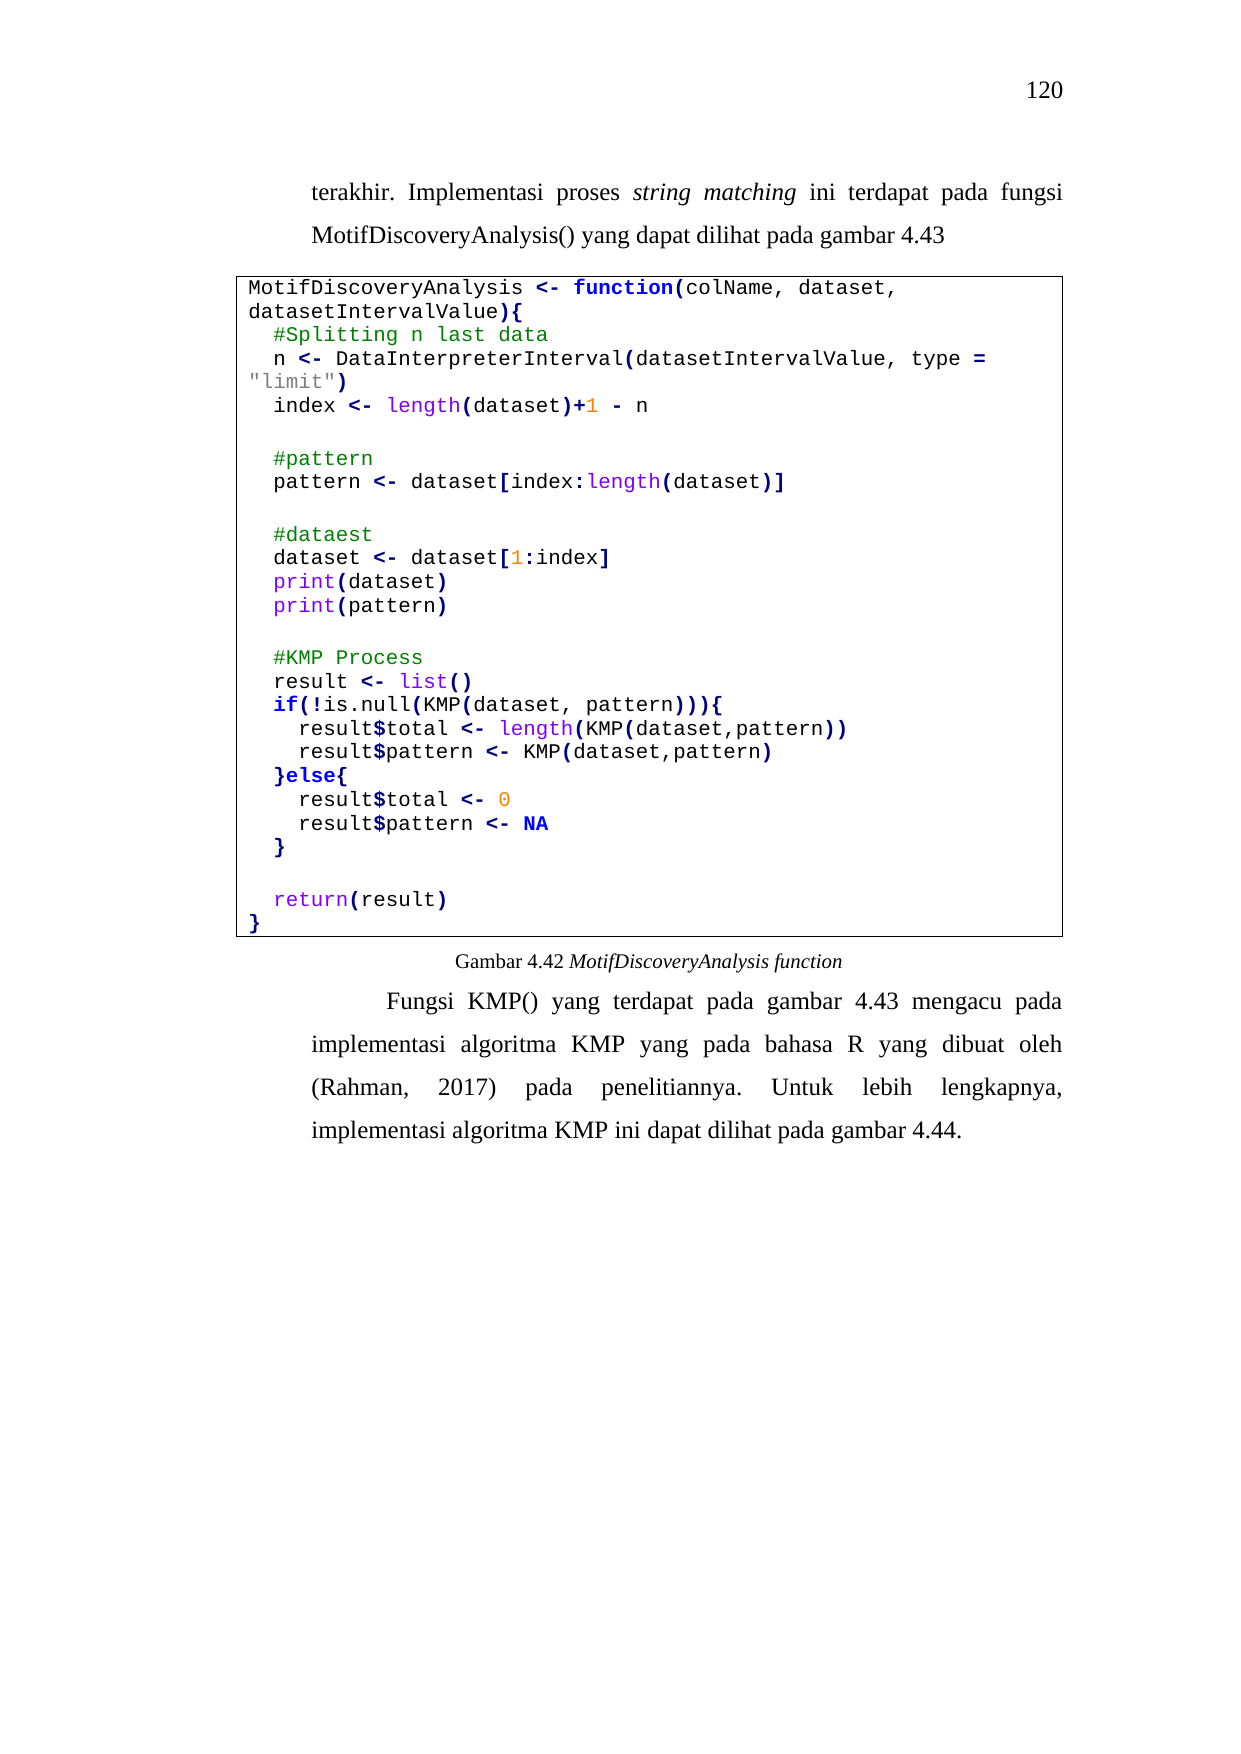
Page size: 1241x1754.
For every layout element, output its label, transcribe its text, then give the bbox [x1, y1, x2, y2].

text Fungsi KMP() yang terdapat pada gambar 4.43 mengacu pada implementasi algoritma KMP yang pada bahasa R yang dibuat oleh (Rahman, 2017) pada penelitiannya. Untuk lebih lengkapnya, implementasi algoritma KMP ini dapat dilihat pada gambar 4.44. [311, 986, 1063, 1144]
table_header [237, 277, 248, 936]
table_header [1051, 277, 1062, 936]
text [311, 177, 1063, 249]
